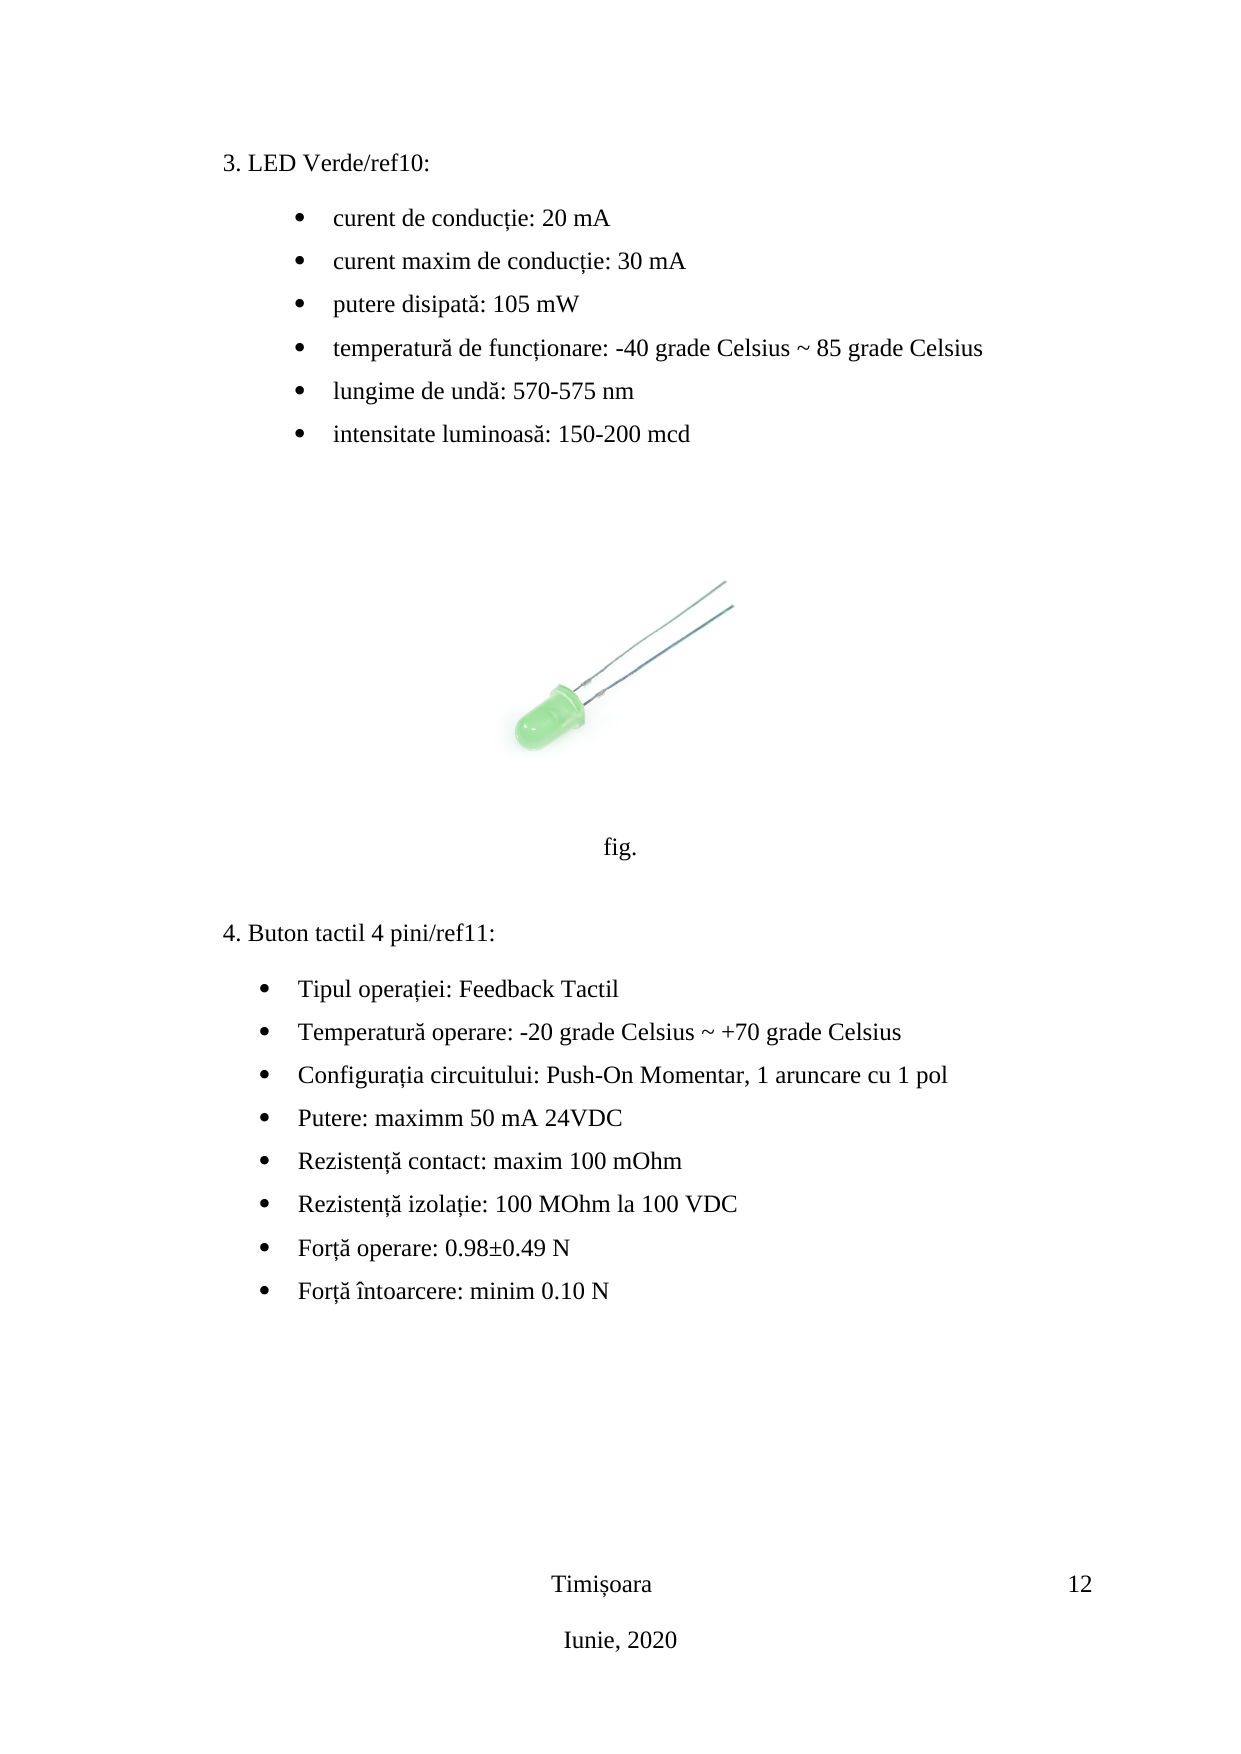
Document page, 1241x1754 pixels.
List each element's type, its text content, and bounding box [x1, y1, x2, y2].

list Configurația circuitului: Push-On Momentar, 1 aruncare cu 1 pol [260, 1060, 1093, 1089]
list lungime de undă: 570-575 nm [295, 376, 1093, 404]
picture [470, 517, 770, 818]
text fig. [148, 832, 1093, 861]
list Tipul operației: Feedback Tactil [260, 974, 1093, 1003]
list Temperatură operare: -20 grade Celsius ~ +70 grade Celsius [260, 1017, 1093, 1046]
list Rezistență contact: maxim 100 mOhm [260, 1146, 1093, 1175]
list Forță operare: 0.98±0.49 N [260, 1233, 1093, 1261]
list Rezistență izolație: 100 MOhm la 100 VDC [260, 1189, 1093, 1218]
text 3. LED Verde/ref10: [223, 148, 1093, 176]
list intensitate luminoasă: 150-200 mcd [295, 419, 1093, 448]
list Forță întoarcere: minim 0.10 N [260, 1276, 1093, 1304]
list curent maxim de conducție: 30 mA [295, 246, 1093, 275]
list putere disipată: 105 mW [295, 289, 1093, 318]
list Putere: maximm 50 mA 24VDC [260, 1103, 1093, 1132]
text 4. Buton tactil 4 pini/ref11: [148, 918, 1093, 947]
list curent de conducție: 20 mA [295, 203, 1093, 232]
list temperatură de funcționare: -40 grade Celsius ~ 85 grade Celsius [295, 333, 1093, 361]
